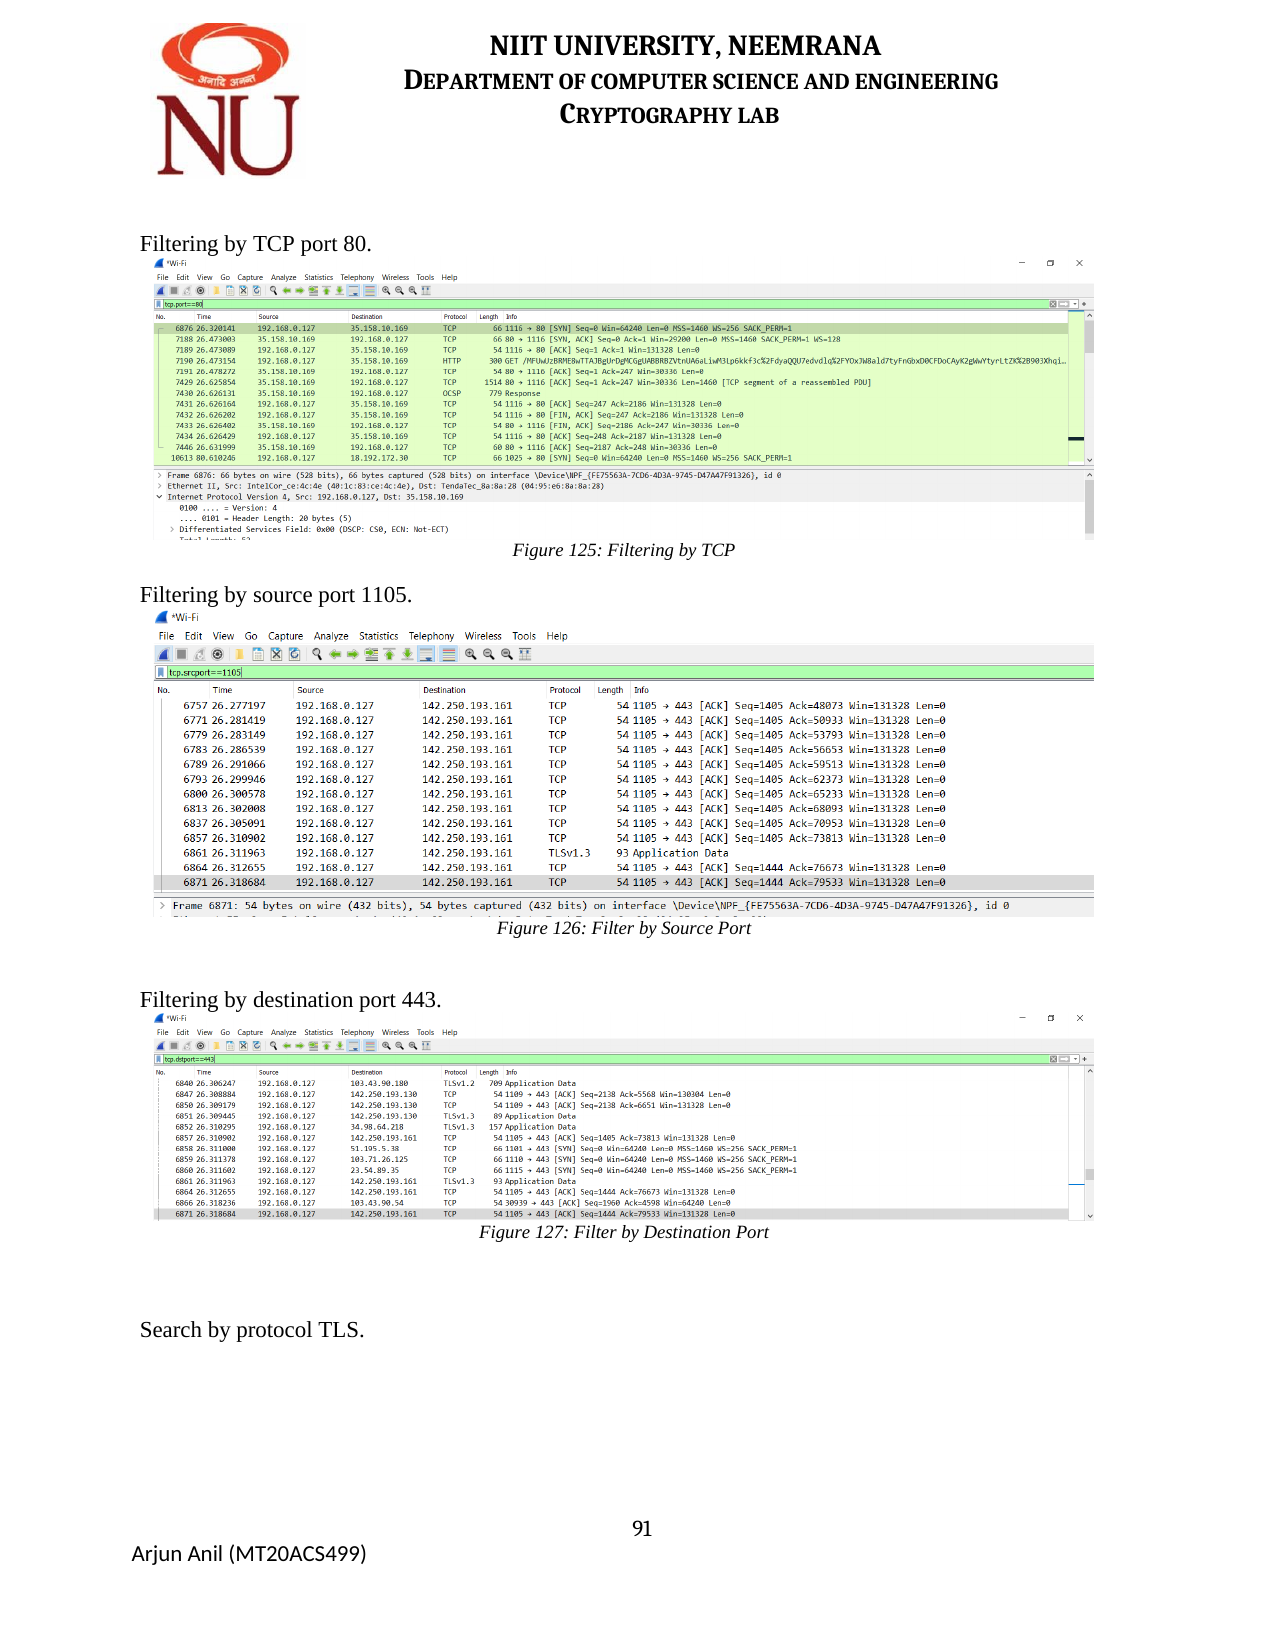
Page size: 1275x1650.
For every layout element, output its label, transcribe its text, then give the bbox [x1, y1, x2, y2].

picture [153, 1012, 1094, 1221]
text Filtering by destination port 443. [139, 986, 1108, 1012]
text Figure 125: Filtering by TCP [139, 539, 1108, 561]
text Figure 126: Filter by Source Port [139, 917, 1108, 938]
picture [153, 256, 1094, 540]
picture [150, 23, 306, 179]
text Figure 127: Filter by Destination Port [139, 1221, 1108, 1242]
text Search by protocol TLS. [139, 1316, 1108, 1342]
picture [153, 607, 1094, 917]
text Filtering by source port 1105. [139, 582, 1108, 608]
text Filtering by TCP port 80. [139, 230, 1108, 256]
